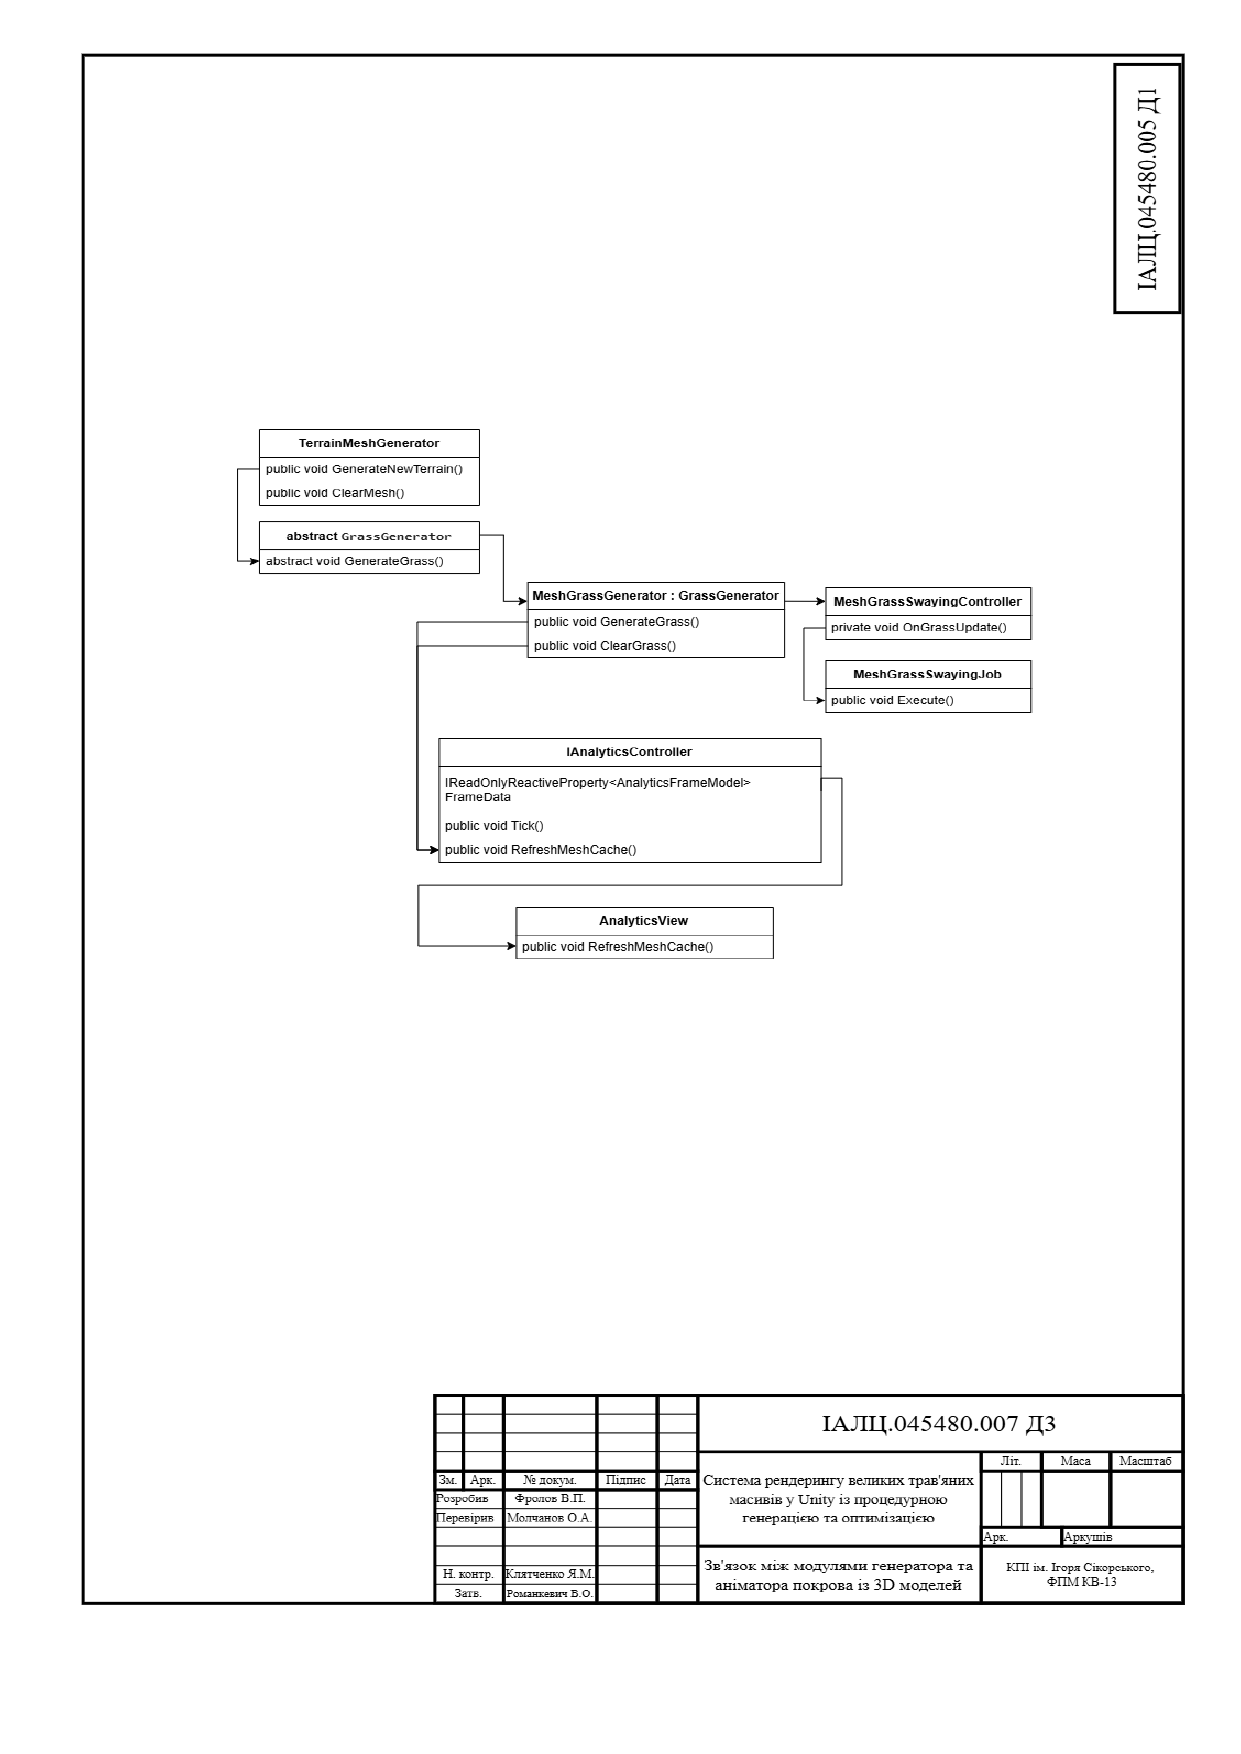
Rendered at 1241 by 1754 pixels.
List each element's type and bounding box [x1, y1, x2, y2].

picture [67, 44, 1197, 1615]
